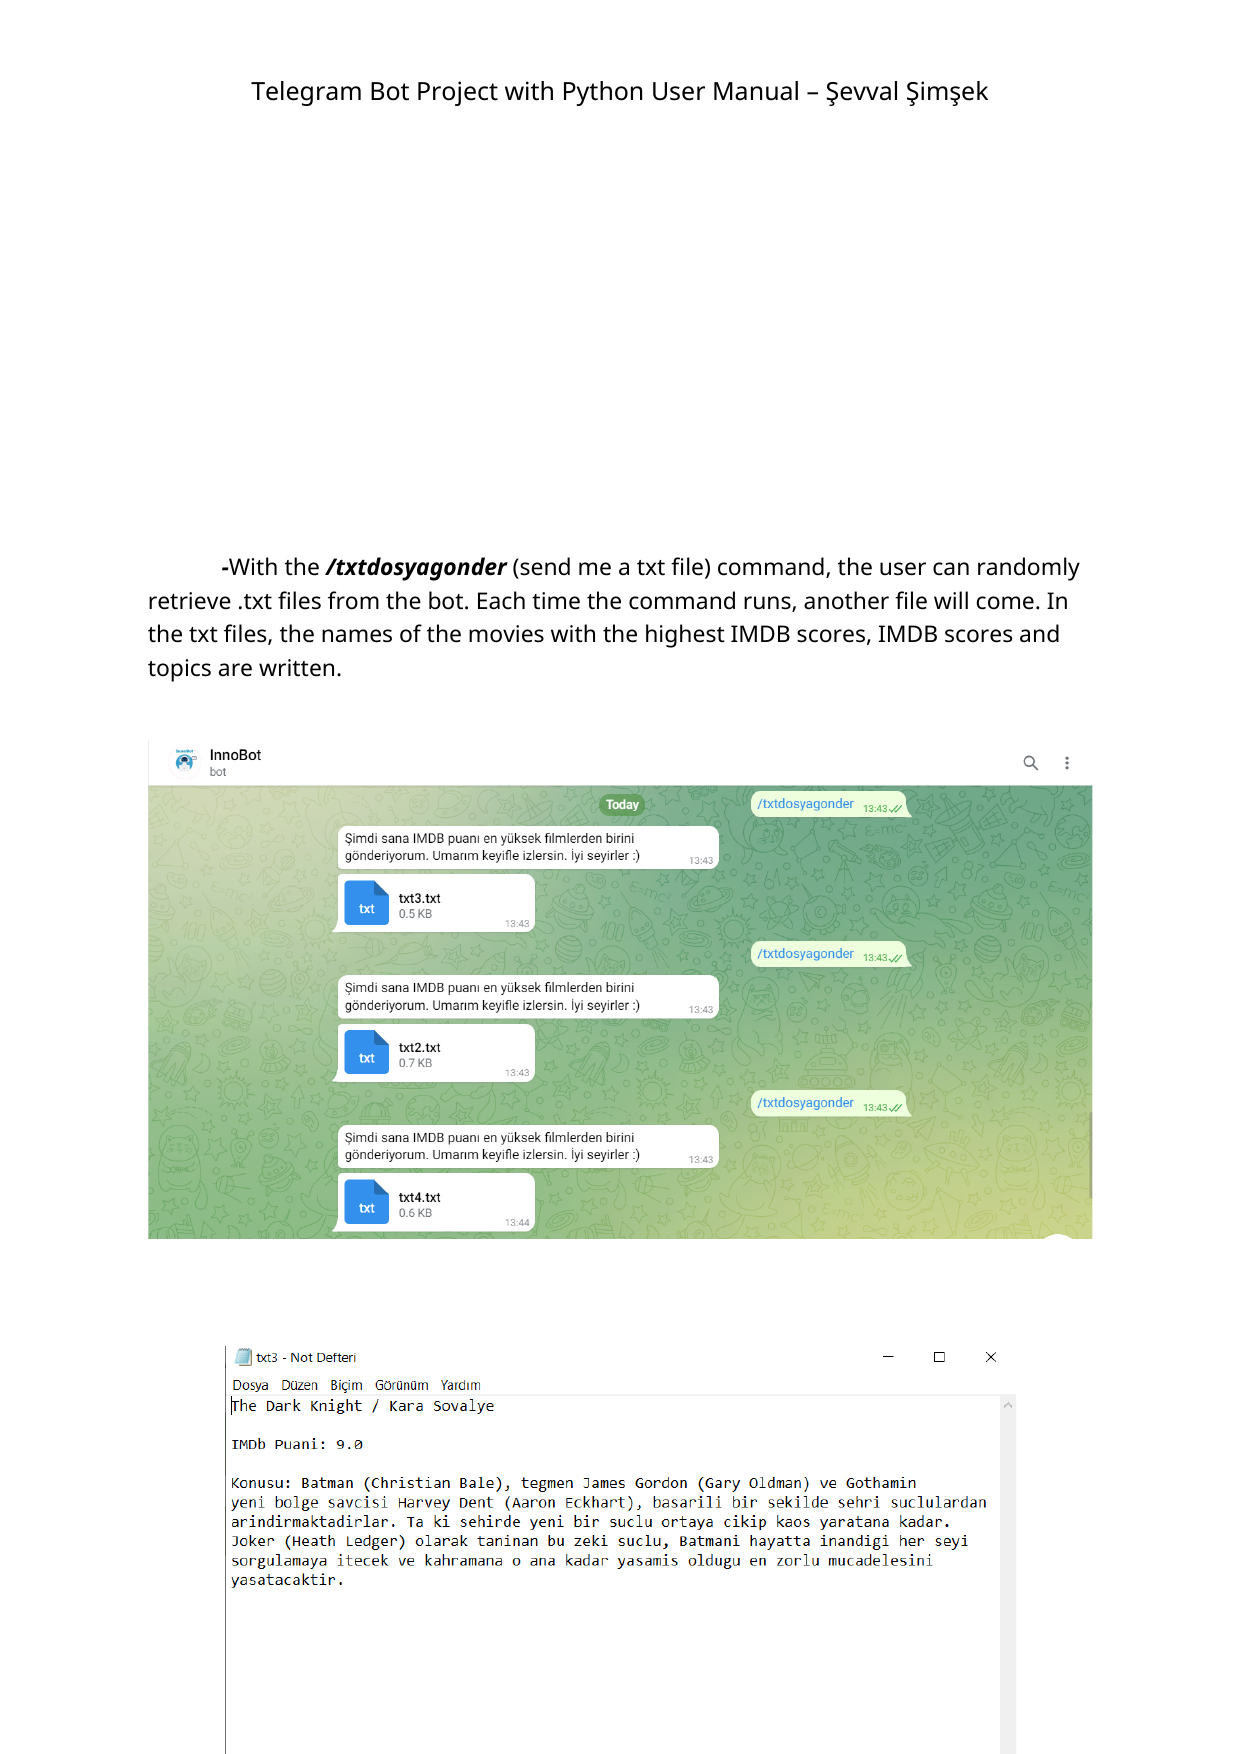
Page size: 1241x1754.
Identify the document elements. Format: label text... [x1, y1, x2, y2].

picture [225, 1346, 1017, 1754]
text -With the /txtdosyagonder (send me a txt file) command, the user can randomly retrieve .txt files from the bot. Each time the command runs, another file will come. In the txt files, the names of the movies with the highest IMDB scores, IMDB scores and topics are written. [148, 551, 1093, 683]
picture [147, 740, 1093, 1239]
